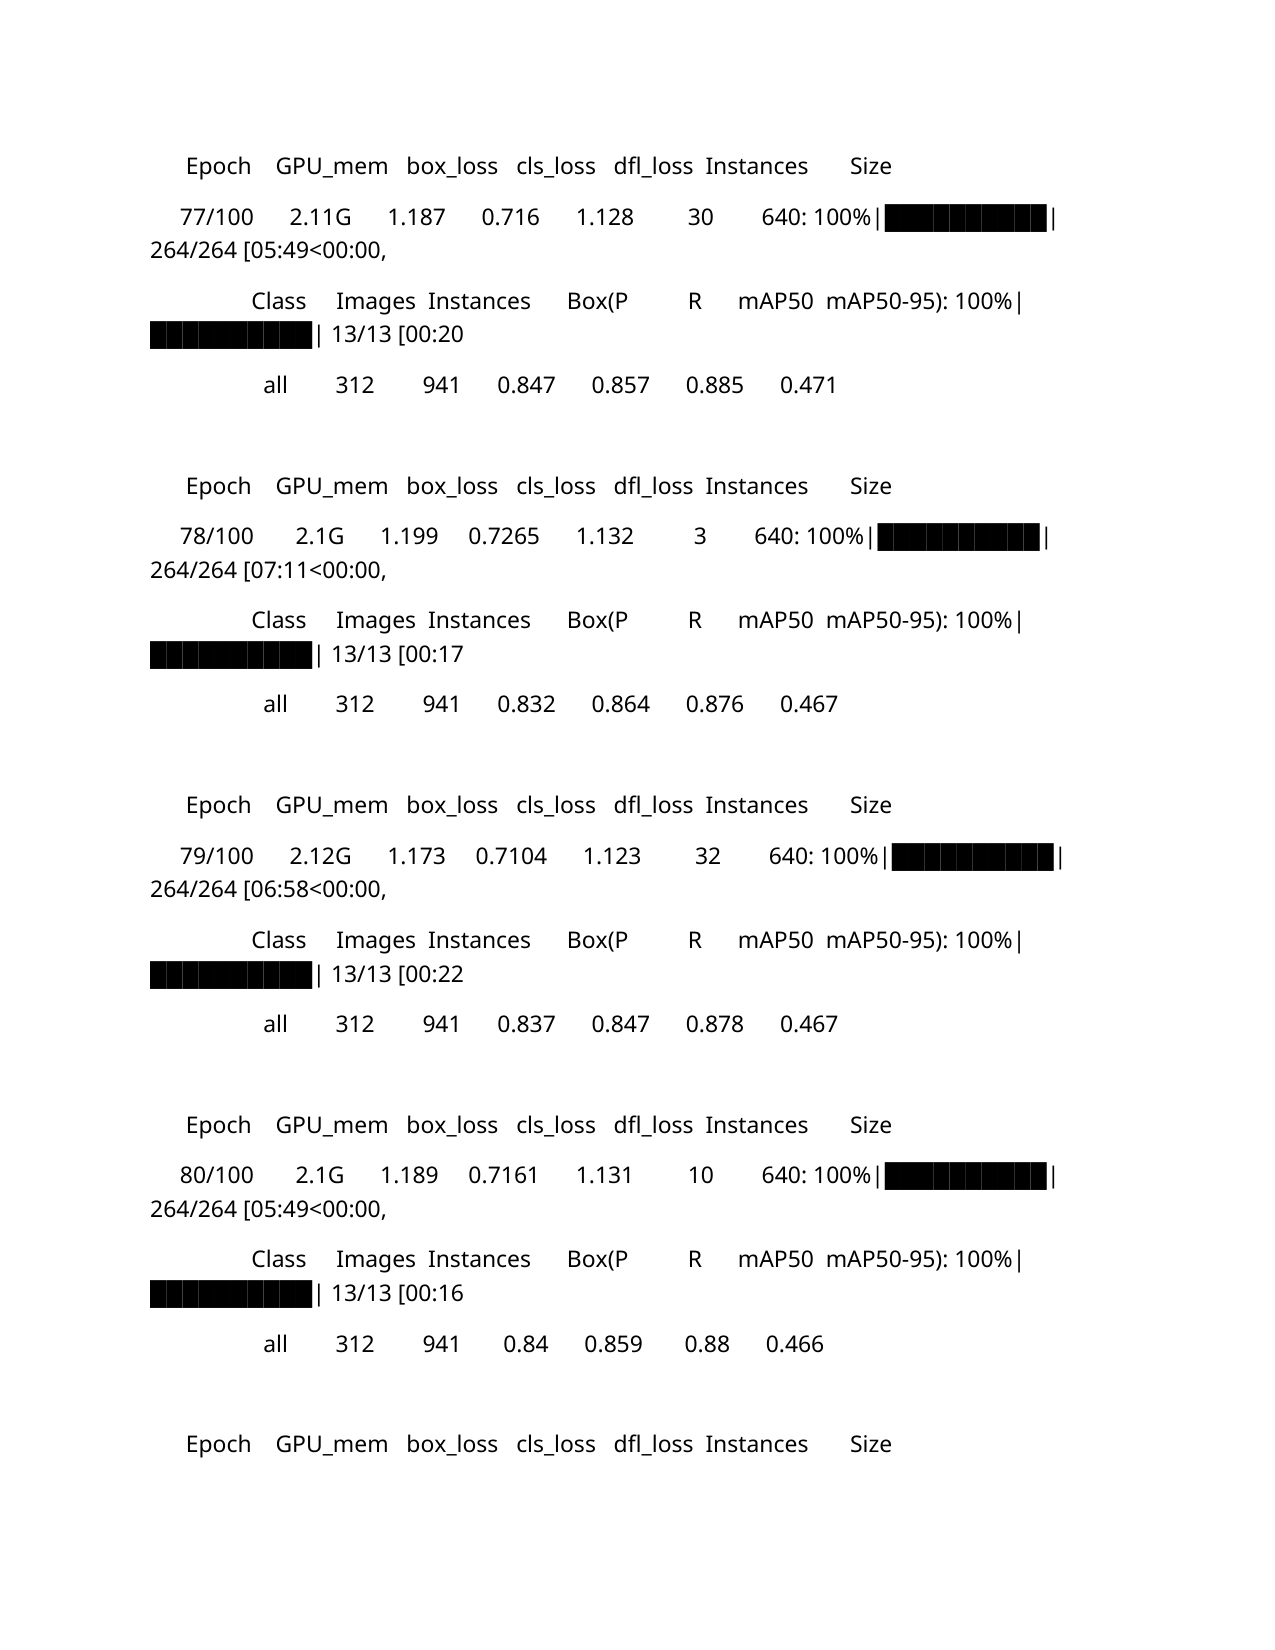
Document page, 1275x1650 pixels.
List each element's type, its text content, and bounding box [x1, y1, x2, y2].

text Epoch GPU_mem box_loss cls_loss dfl_loss Instances Size [150, 1109, 1125, 1140]
text Class Images Instances Box(P R mAP50 mAP50-95): 100%|██████████| 13/13 [00:17 [150, 604, 1125, 669]
text Epoch GPU_mem box_loss cls_loss dfl_loss Instances Size [150, 1428, 1125, 1459]
text all 312 941 0.837 0.847 0.878 0.467 [150, 1008, 1125, 1039]
text Epoch GPU_mem box_loss cls_loss dfl_loss Instances Size [150, 150, 1125, 181]
text all 312 941 0.84 0.859 0.88 0.466 [150, 1327, 1125, 1359]
text 79/100 2.12G 1.173 0.7104 1.123 32 640: 100%|██████████| 264/264 [06:58<00:00, [150, 839, 1125, 904]
text Epoch GPU_mem box_loss cls_loss dfl_loss Instances Size [150, 469, 1125, 501]
text 78/100 2.1G 1.199 0.7265 1.132 3 640: 100%|██████████| 264/264 [07:11<00:00, [150, 520, 1125, 585]
text Class Images Instances Box(P R mAP50 mAP50-95): 100%|██████████| 13/13 [00:20 [150, 284, 1125, 349]
text all 312 941 0.847 0.857 0.885 0.471 [150, 369, 1125, 400]
text Epoch GPU_mem box_loss cls_loss dfl_loss Instances Size [150, 789, 1125, 820]
text 77/100 2.11G 1.187 0.716 1.128 30 640: 100%|██████████| 264/264 [05:49<00:00, [150, 200, 1125, 265]
text all 312 941 0.832 0.864 0.876 0.467 [150, 688, 1125, 719]
text Class Images Instances Box(P R mAP50 mAP50-95): 100%|██████████| 13/13 [00:16 [150, 1243, 1125, 1308]
text 80/100 2.1G 1.189 0.7161 1.131 10 640: 100%|██████████| 264/264 [05:49<00:00, [150, 1159, 1125, 1224]
text Class Images Instances Box(P R mAP50 mAP50-95): 100%|██████████| 13/13 [00:22 [150, 924, 1125, 989]
